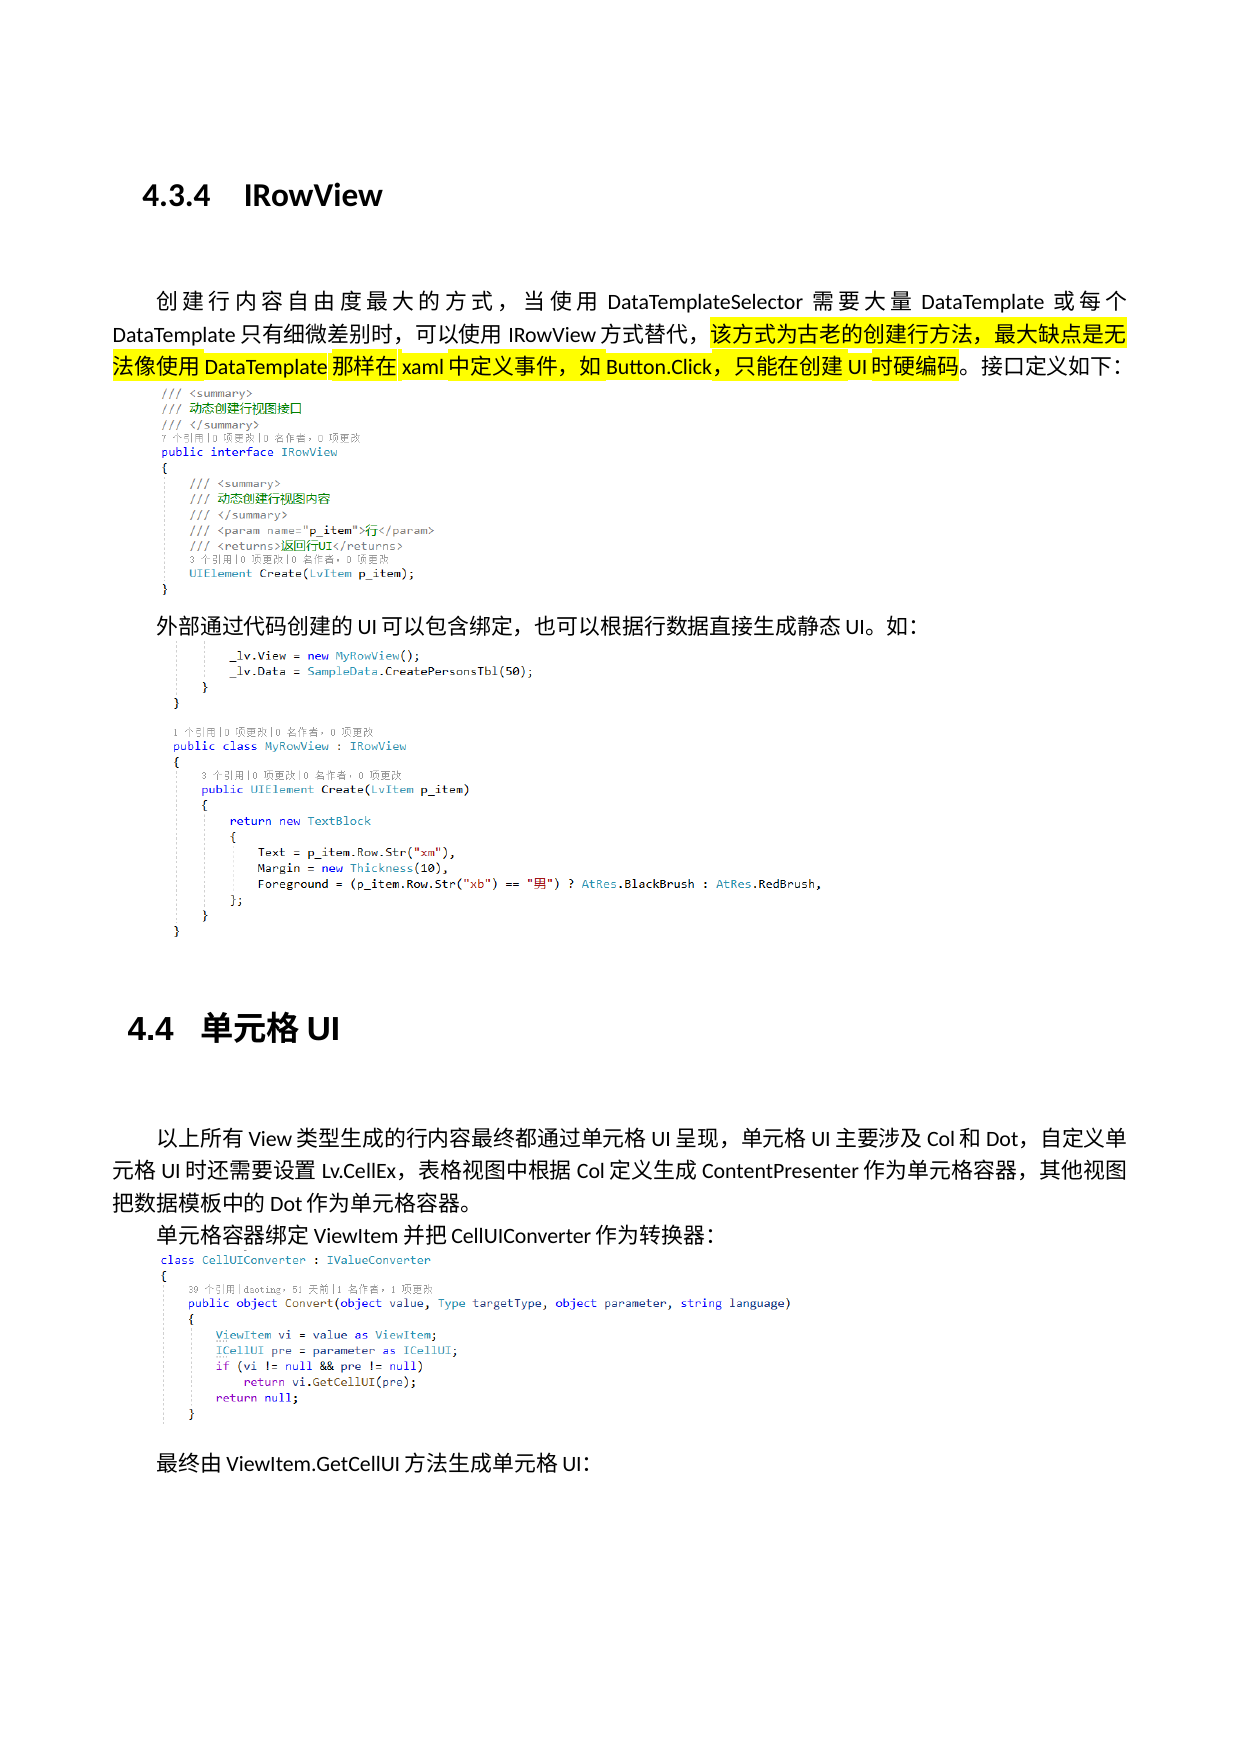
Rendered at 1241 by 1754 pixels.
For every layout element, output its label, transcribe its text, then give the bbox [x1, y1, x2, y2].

picture [156, 1250, 811, 1424]
text 最终由ViewItem.GetCellUI方法生成单元格UI： [112, 1446, 1128, 1478]
text 以上所有View类型生成的行内容最终都通过单元格UI呈现，单元格UI主要涉及Col和Dot，自定义单元格UI时还需要设置Lv.CellEx，表格视图中根据Col定义生成ContentPresenter作为单元格容器，其他视图把数据模板中的Dot作为单元格容器。 [112, 1121, 1128, 1218]
picture [156, 381, 438, 598]
text 单元格容器绑定ViewItem并把CellUIConverter作为转换器： [112, 1218, 1128, 1251]
text 外部通过代码创建的UI可以包含绑定，也可以根据行数据直接生成静态UI。如： [112, 609, 1128, 641]
picture [156, 641, 825, 944]
text 创建行内容自由度最大的方式，当使用DataTemplateSelector需要大量DataTemplate或每个DataTemplate只有细微差别时，可以使用IRowView方式替代，该方式为古老的创建行方法，最大缺点是无法像使用DataTemplate那样在xaml中定义事件，如Button.Click，只能在创建UI时硬编码。接口定义如下： [112, 284, 1128, 381]
subtitle IRowView [142, 162, 1128, 227]
subtitle 单元格UI [127, 993, 1128, 1058]
